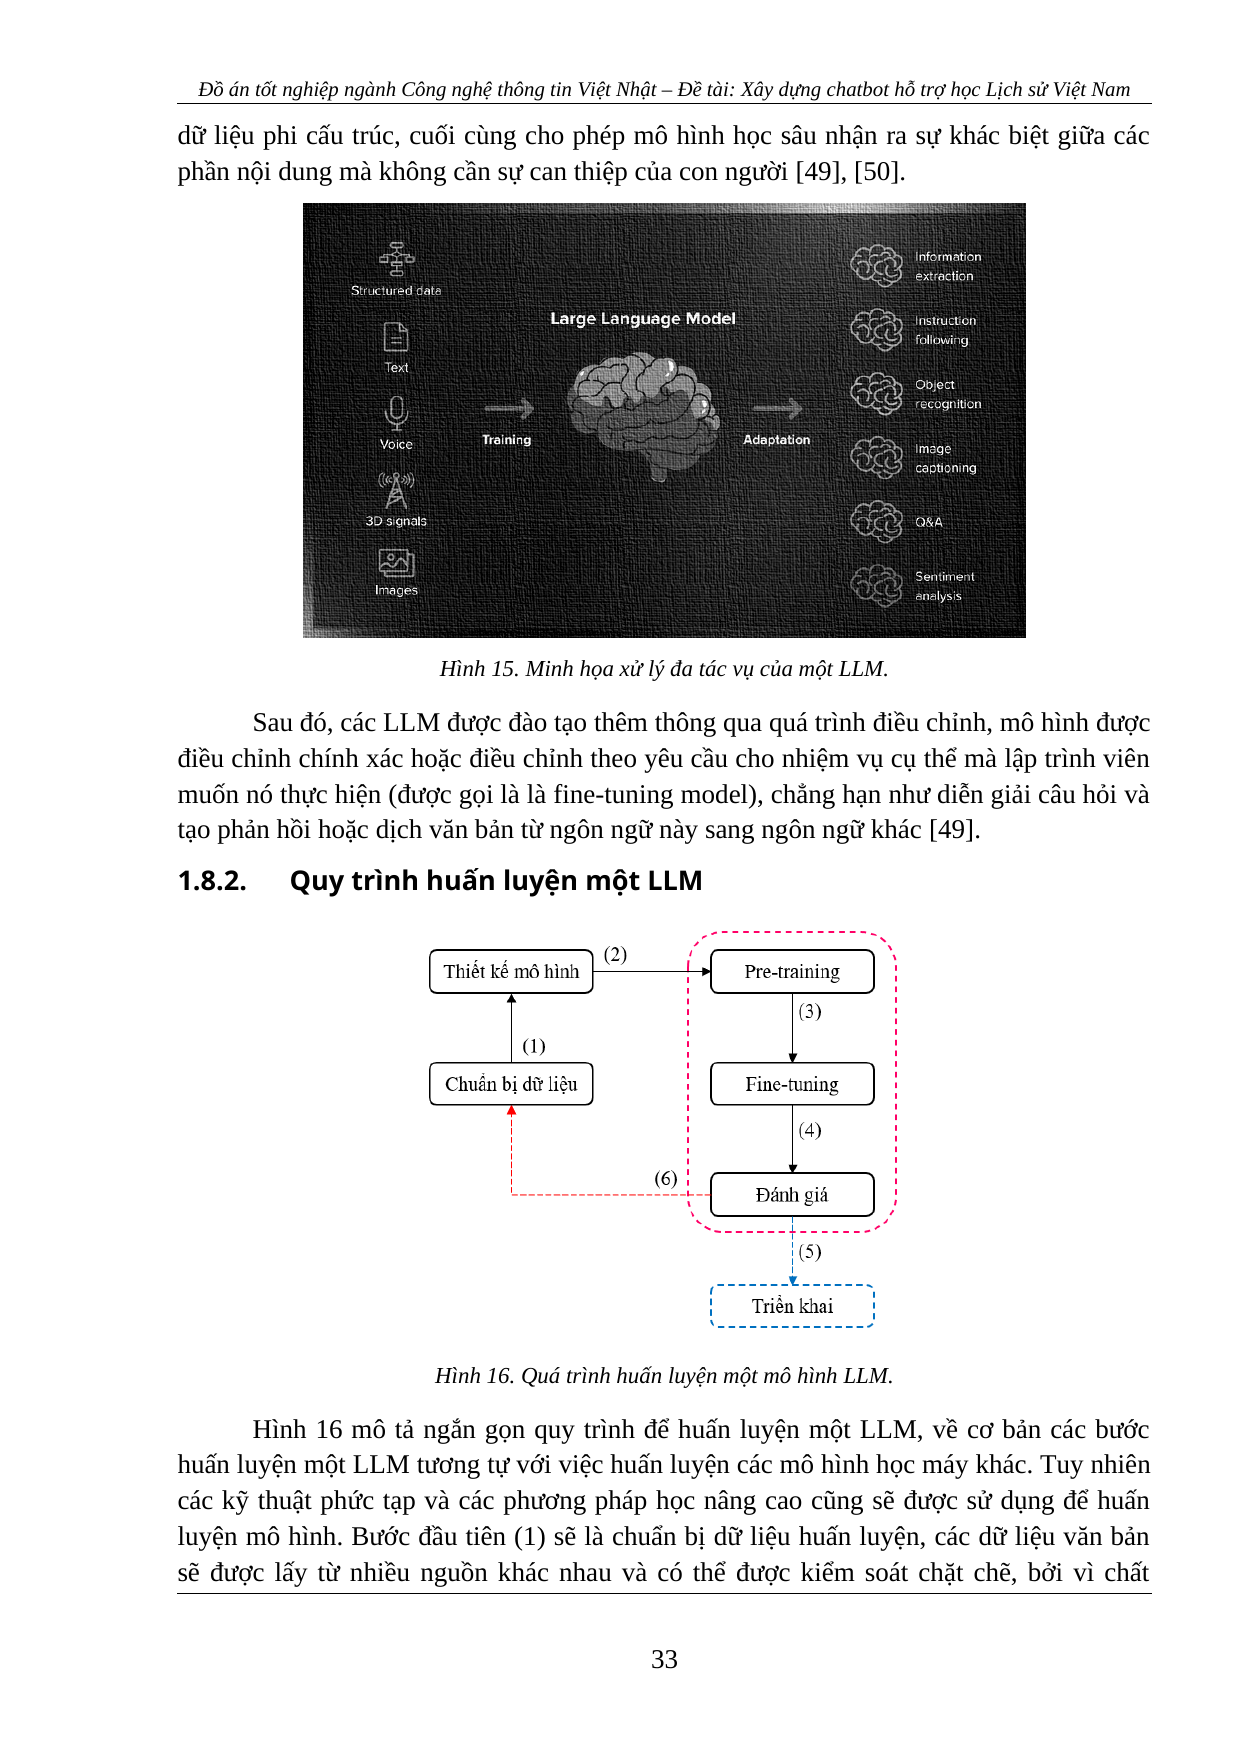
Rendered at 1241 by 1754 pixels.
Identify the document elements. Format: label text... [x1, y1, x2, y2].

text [177, 1413, 1152, 1587]
text Hình 15. Minh họa xử lý đa tác vụ của một LLM. [177, 655, 1152, 682]
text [177, 119, 1152, 186]
picture [387, 916, 942, 1345]
text Sau đó, các LLM được đào tạo thêm thông qua quá trình điều chỉnh, mô hình được điều chỉnh chính xác hoặc điều chỉnh theo yêu cầu cho nhiệm vụ cụ thể mà lập trình viên muốn nó thực hiện (được gọi là là fine-tuning model), chẳng hạn như diễn giải câu hỏi và tạo phản hồi hoặc dịch văn bản từ ngôn ngữ này sang ngôn ngữ khác . [177, 706, 1152, 844]
subtitle Quy trình huấn luyện một LLM [177, 862, 1152, 898]
text Hình 16. Quá trình huấn luyện một mô hình LLM. [177, 1362, 1152, 1388]
